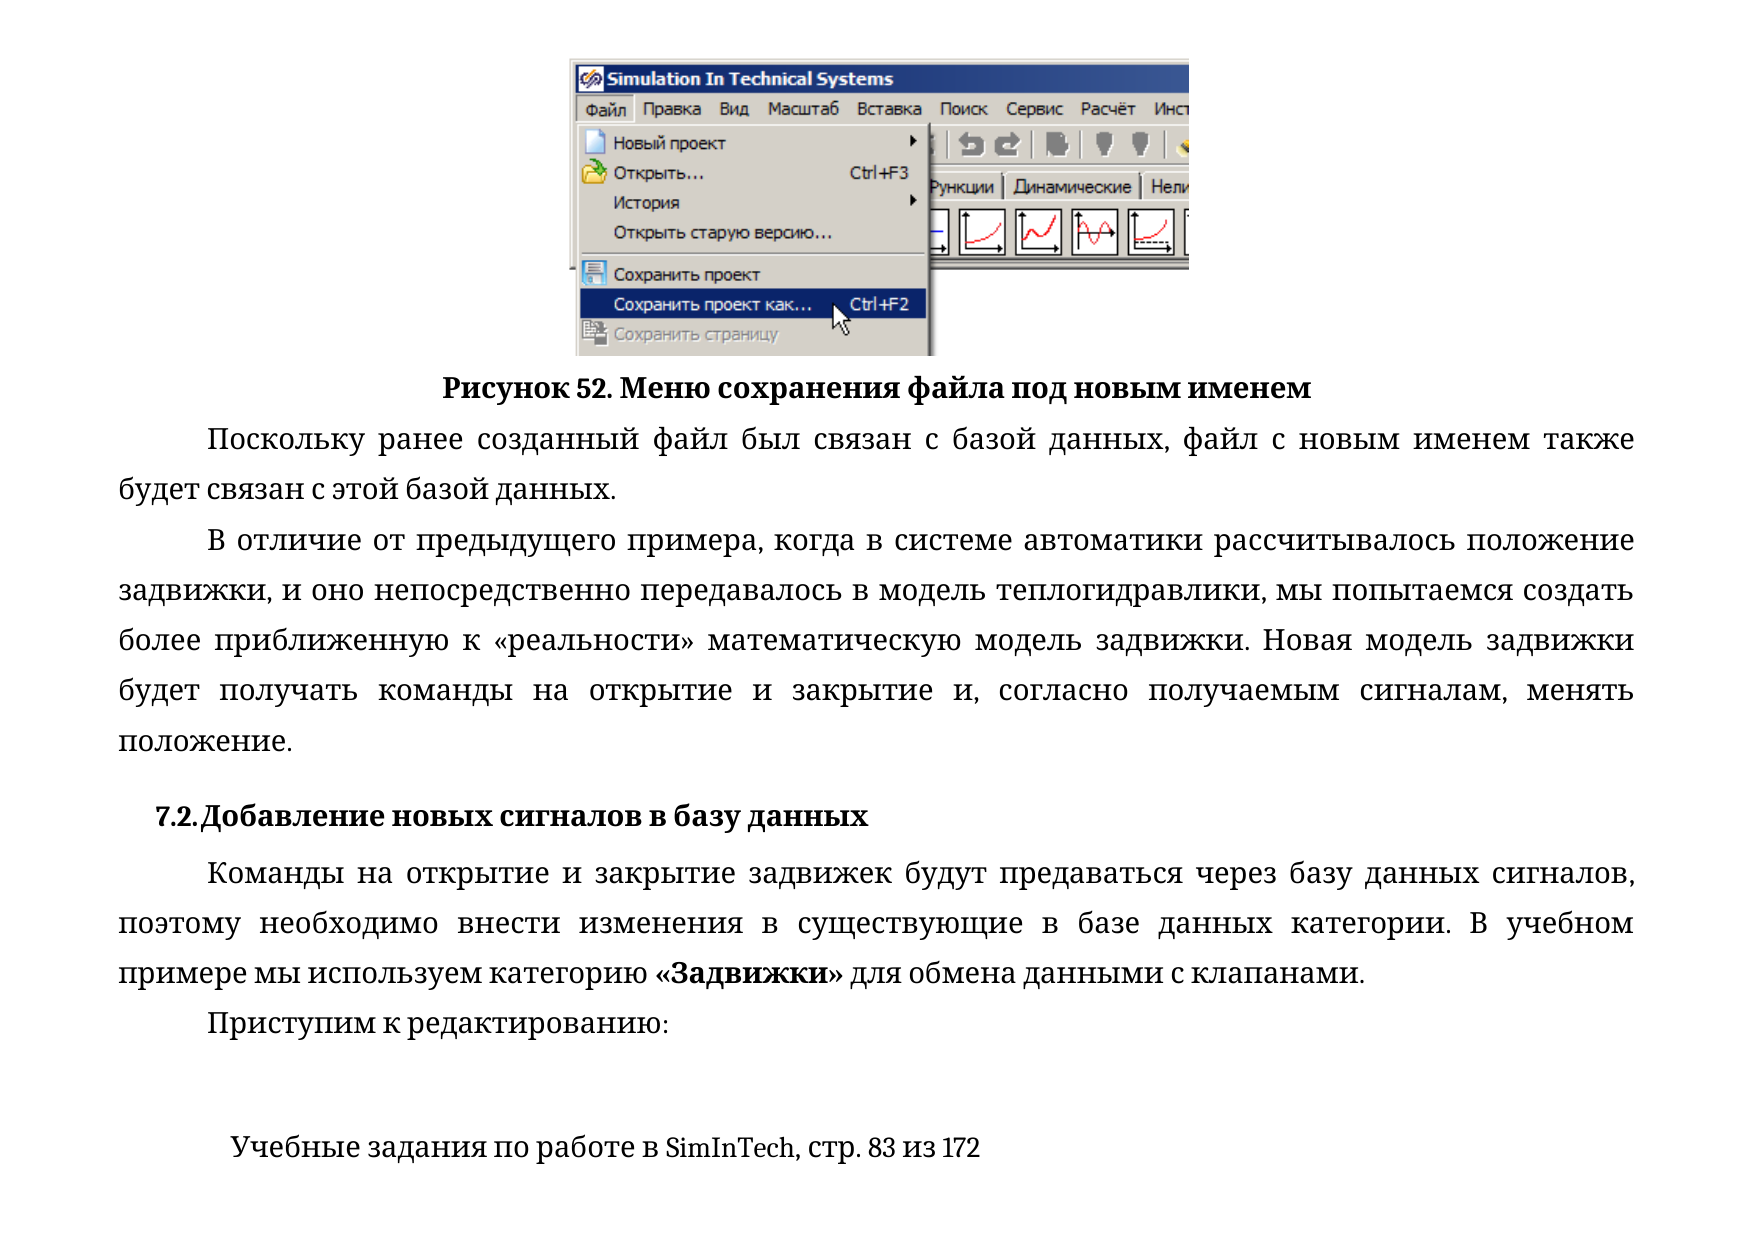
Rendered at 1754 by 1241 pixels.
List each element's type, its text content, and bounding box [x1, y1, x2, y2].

picture [565, 51, 1189, 356]
text Команды на открытие и закрытие задвижек будут предаваться через базу данных сигналов, поэтому необходимо внести изменения в существующие в базе данных категории. В учебном примере мы используем категорию «Задвижки» для обмена данными с клапанами. [118, 857, 1636, 991]
text В отличие от предыдущего примера, когда в системе автоматики рассчитывалось положение задвижки, и оно непосредственно передавалось в модель теплогидравлики, мы попытаемся создать более приближенную к «реальности» математическую модель задвижки. Новая модель задвижки будет получать команды на открытие и закрытие и, согласно получаемым сигналам, менять положение. [118, 524, 1636, 758]
text Поскольку ранее созданный файл был связан с базой данных, файл с новым именем также будет связан с этой базой данных. [118, 423, 1636, 507]
subtitle Добавление новых сигналов в базу данных [156, 800, 1636, 834]
text Приступим к редактированию: [118, 1008, 1636, 1041]
